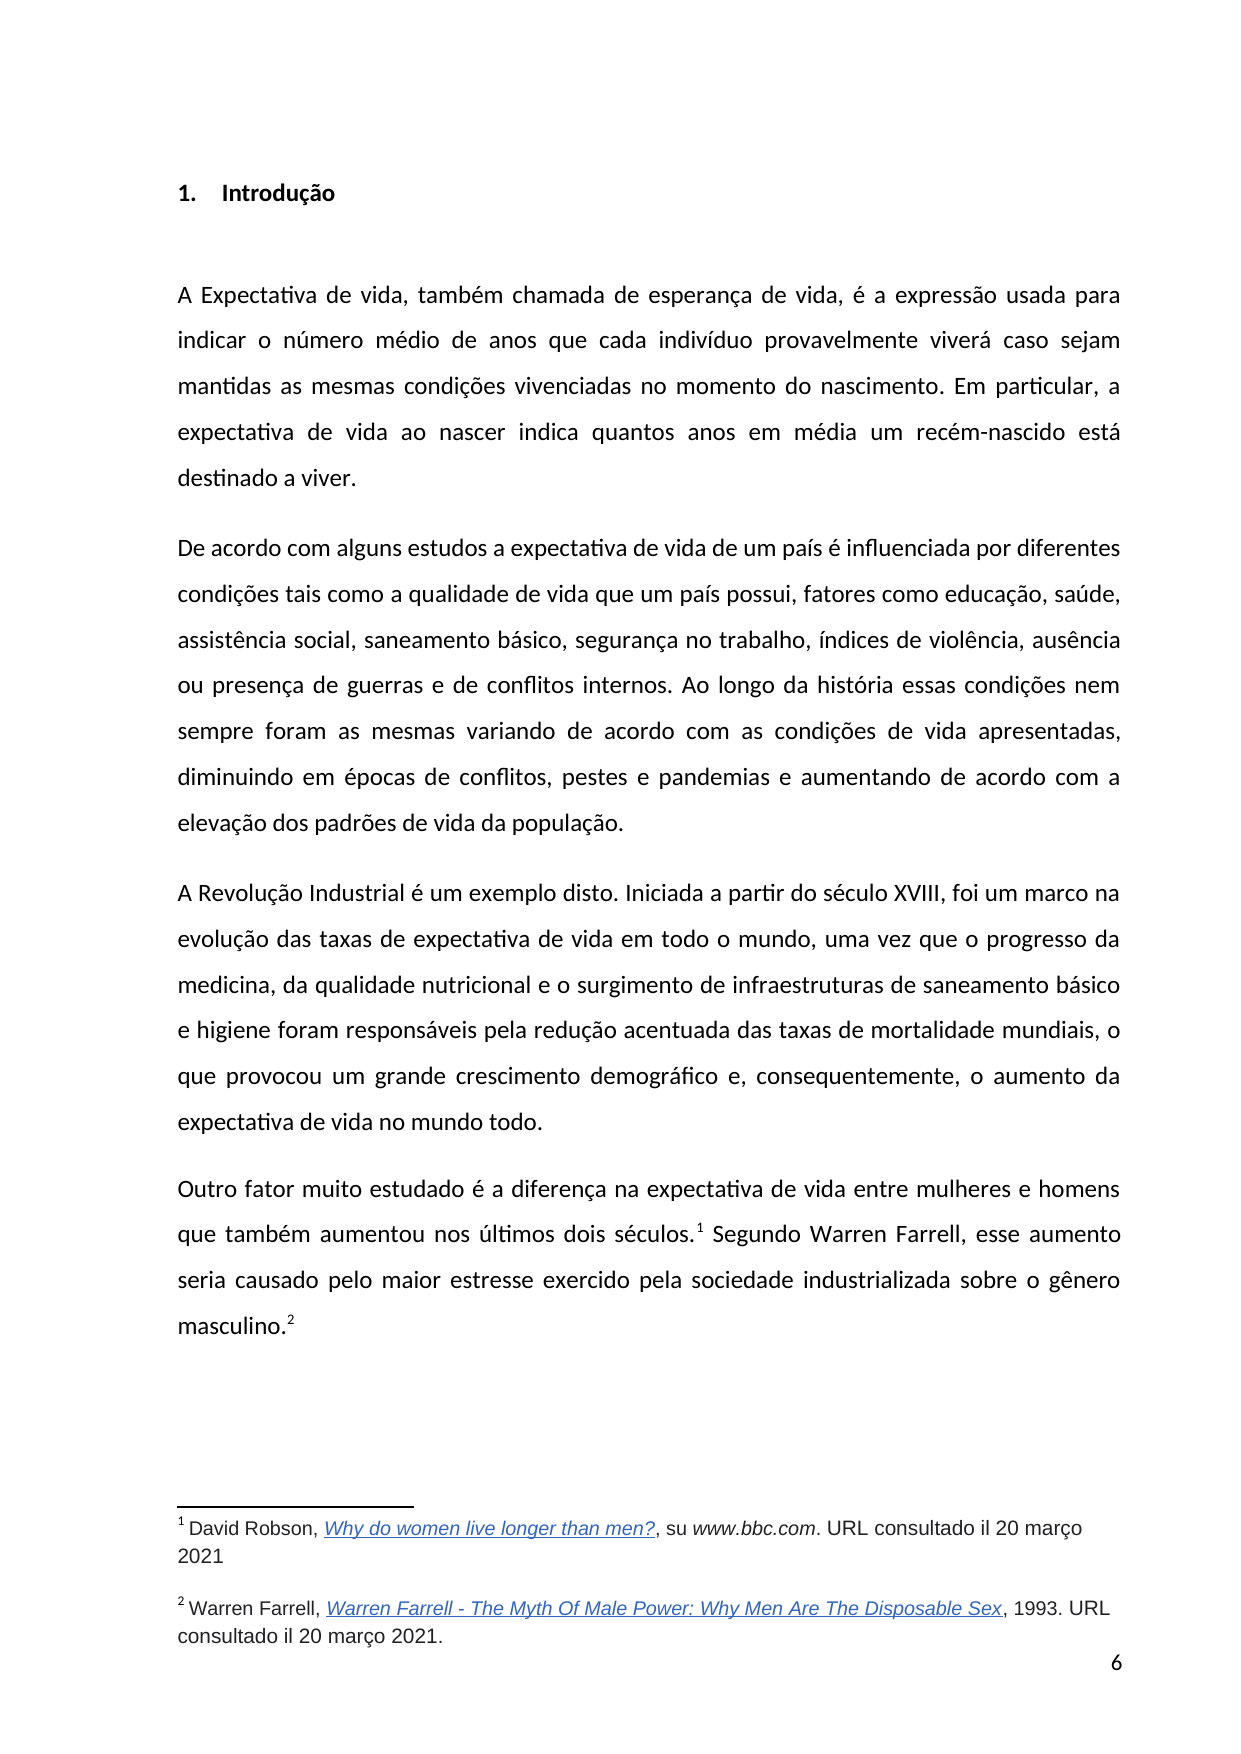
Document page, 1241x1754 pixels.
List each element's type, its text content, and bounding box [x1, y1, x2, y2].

text A Expectativa de vida, também chamada de esperança de vida, é a expressão usada para indicar o número médio de anos que cada indivíduo provavelmente viverá caso sejam mantidas as mesmas condições vivenciadas no momento do nascimento. Em particular, a expectativa de vida ao nascer indica quantos anos em média um recém-nascido está destinado a viver. [177, 279, 1122, 492]
subtitle Introdução [177, 177, 1122, 208]
text De acordo com alguns estudos a expectativa de vida de um país é influenciada por diferentes condições tais como a qualidade de vida que um país possui, fatores como educação, saúde, assistência social, saneamento básico, segurança no trabalho, índices de violência, ausência ou presença de guerras e de conflitos internos. Ao longo da história essas condições nem sempre foram as mesmas variando de acordo com as condições de vida apresentadas, diminuindo em épocas de conflitos, pestes e pandemias e aumentando de acordo com a elevação dos padrões de vida da população. [177, 532, 1122, 837]
text Outro fator muito estudado é a diferença na expectativa de vida entre mulheres e homens que também aumentou nos últimos dois séculos. Segundo Warren Farrell, esse aumento seria causado pelo maior estresse exercido pela sociedade industrializada sobre o gênero masculino. [177, 1173, 1122, 1340]
text A Revolução Industrial é um exemplo disto. Iniciada a partir do século XVIII, foi um marco na evolução das taxas de expectativa de vida em todo o mundo, uma vez que o progresso da medicina, da qualidade nutricional e o surgimento de infraestruturas de saneamento básico e higiene foram responsáveis pela redução acentuada das taxas de mortalidade mundiais, o que provocou um grande crescimento demográfico e, consequentemente, o aumento da expectativa de vida no mundo todo. [177, 877, 1122, 1137]
